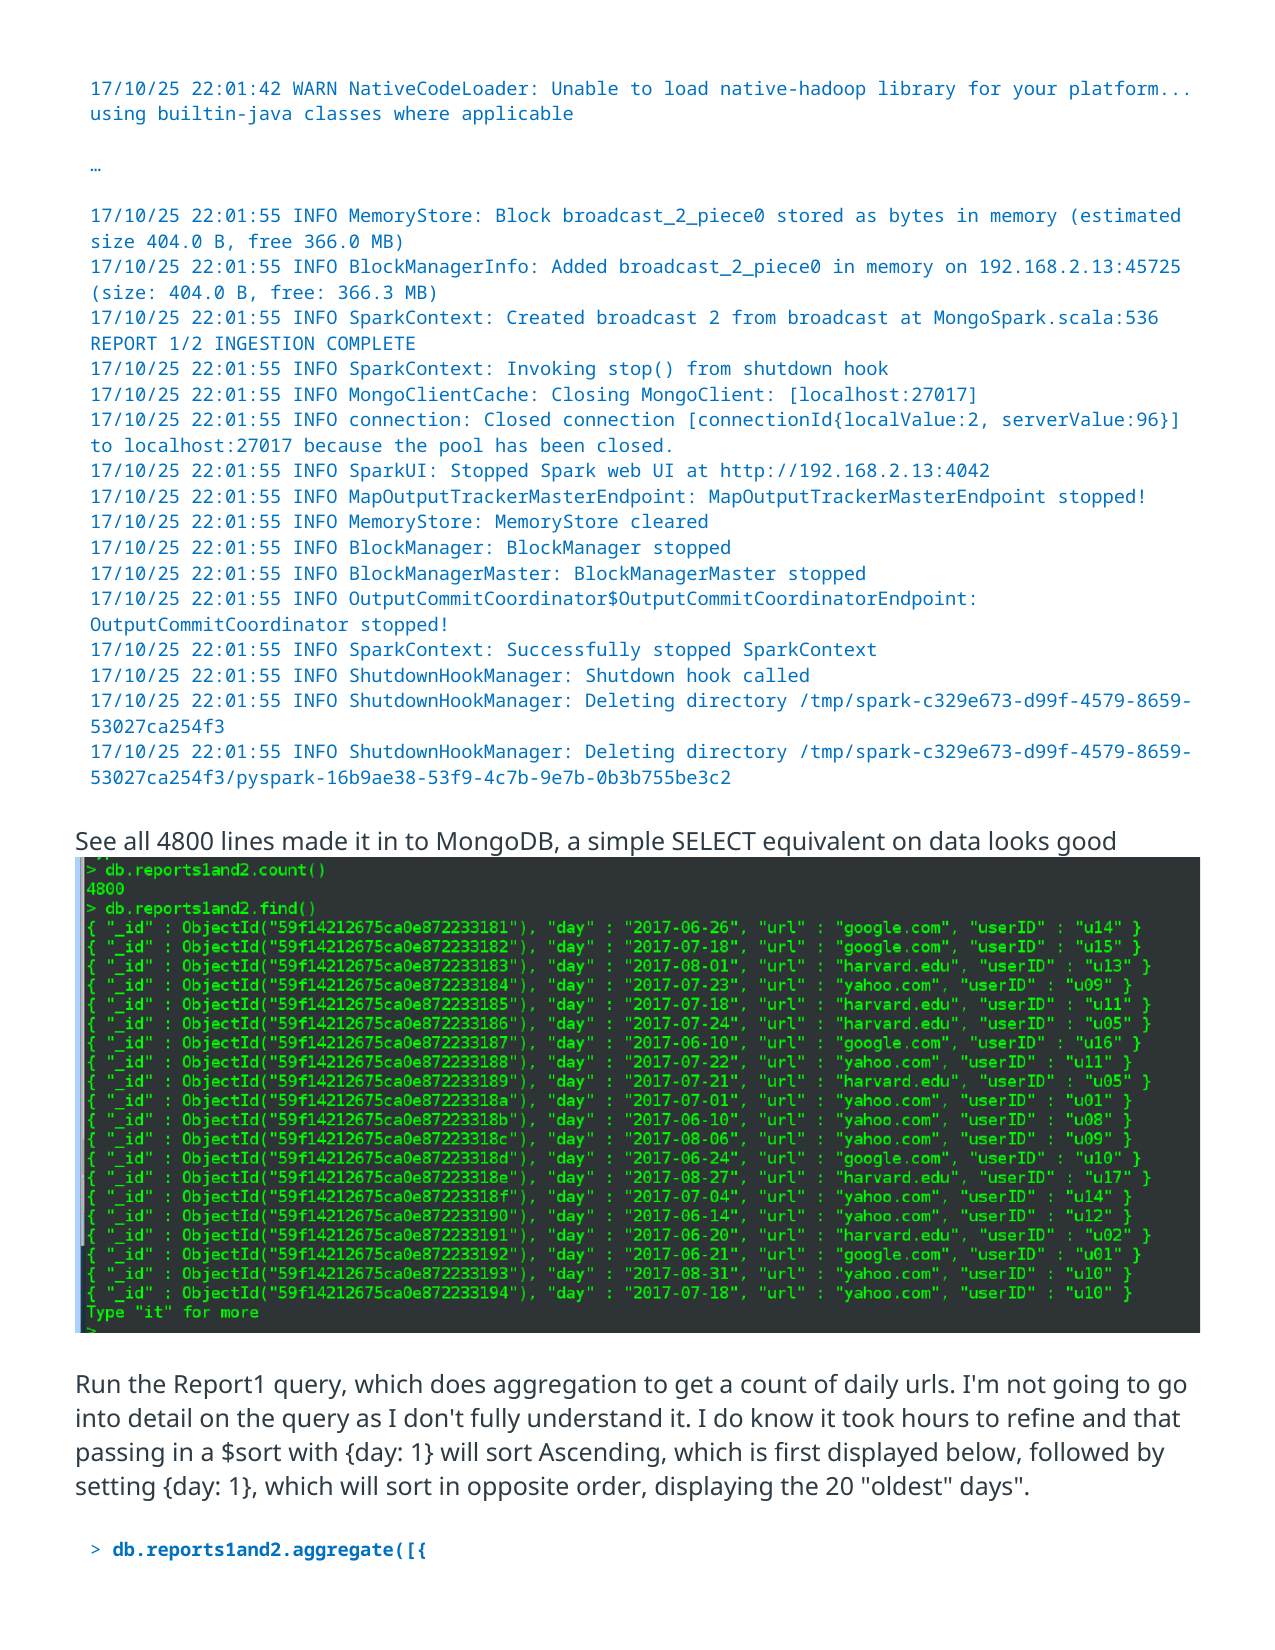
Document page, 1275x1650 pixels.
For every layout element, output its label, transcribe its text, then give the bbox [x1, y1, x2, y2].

text 17/10/25 22:01:55 INFO BlockManagerInfo: Added broadcast_2_piece0 in memory on 192.168.2.13:45725 (size: 404.0 B, free: 366.3 MB) [90, 254, 1200, 305]
text Run the Report1 query, which does aggregation to get a count of daily urls. I'm not going to go into detail on the query as I don't fully understand it. I do know it took hours to refine and that passing in a $sort with {day: 1} will sort Ascending, which is first displayed below, followed by setting {day: 1}, which will sort in opposite order, displaying the 20 "oldest" days". [75, 1366, 1200, 1503]
text 17/10/25 22:01:55 INFO ShutdownHookManager: Shutdown hook called [90, 662, 1200, 687]
text See all 4800 lines made it in to MongoDB, a simple SELECT equivalent on data looks good [75, 824, 1200, 857]
text 17/10/25 22:01:42 WARN NativeCodeLoader: Unable to load native-hadoop library for your platform... using builtin-java classes where applicable [90, 75, 1200, 126]
text 17/10/25 22:01:55 INFO BlockManagerMaster: BlockManagerMaster stopped [90, 560, 1200, 585]
text 17/10/25 22:01:55 INFO SparkContext: Successfully stopped SparkContext [90, 636, 1200, 662]
text 17/10/25 22:01:55 INFO connection: Closed connection [connectionId{localValue:2, serverValue:96}] to localhost:27017 because the pool has been closed. [90, 407, 1200, 458]
text 17/10/25 22:01:55 INFO BlockManager: BlockManager stopped [90, 534, 1200, 560]
picture [75, 857, 1200, 1333]
text REPORT 1/2 INGESTION COMPLETE [90, 330, 1200, 356]
text 17/10/25 22:01:55 INFO MemoryStore: Block broadcast_2_piece0 stored as bytes in memory (estimated size 404.0 B, free 366.0 MB) [90, 203, 1200, 254]
text 17/10/25 22:01:55 INFO MapOutputTrackerMasterEndpoint: MapOutputTrackerMasterEndpoint stopped! [90, 483, 1200, 509]
text … [90, 152, 1200, 177]
text 17/10/25 22:01:55 INFO ShutdownHookManager: Deleting directory /tmp/spark-c329e673-d99f-4579-8659-53027ca254f3 [90, 687, 1200, 738]
text 17/10/25 22:01:55 INFO SparkContext: Created broadcast 2 from broadcast at MongoSpark.scala:536 [90, 305, 1200, 330]
text 17/10/25 22:01:55 INFO MongoClientCache: Closing MongoClient: [localhost:27017] [90, 381, 1200, 407]
text 17/10/25 22:01:55 INFO MemoryStore: MemoryStore cleared [90, 509, 1200, 534]
text 17/10/25 22:01:55 INFO SparkUI: Stopped Spark web UI at http://192.168.2.13:4042 [90, 458, 1200, 483]
text > db.reports1and2.aggregate([{ [90, 1537, 1200, 1562]
text 17/10/25 22:01:55 INFO ShutdownHookManager: Deleting directory /tmp/spark-c329e673-d99f-4579-8659-53027ca254f3/pyspark-16b9ae38-53f9-4c7b-9e7b-0b3b755be3c2 [90, 738, 1200, 789]
text 17/10/25 22:01:55 INFO SparkContext: Invoking stop() from shutdown hook [90, 356, 1200, 381]
text 17/10/25 22:01:55 INFO OutputCommitCoordinator$OutputCommitCoordinatorEndpoint: OutputCommitCoordinator stopped! [90, 585, 1200, 636]
